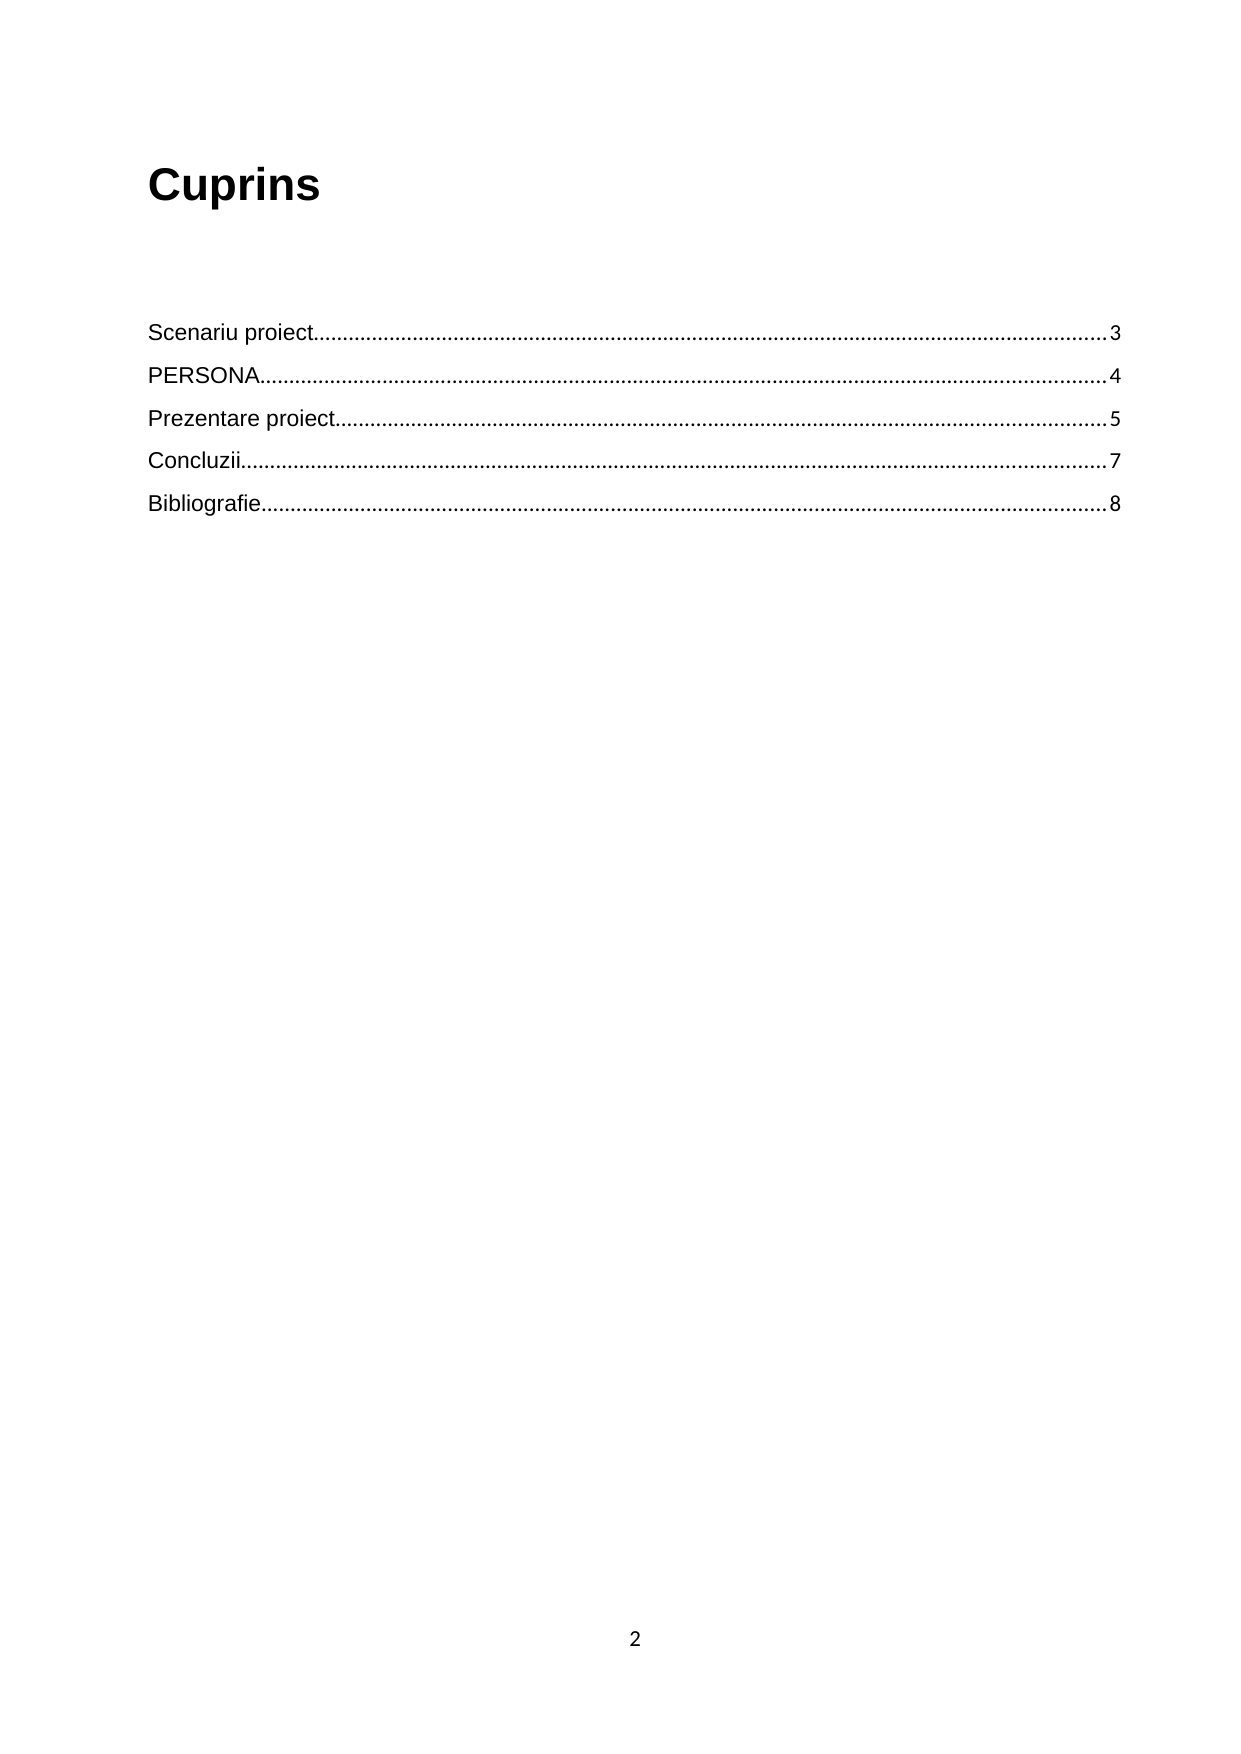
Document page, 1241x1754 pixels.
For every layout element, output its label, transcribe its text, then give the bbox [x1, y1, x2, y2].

text Cuprins [148, 158, 1122, 210]
